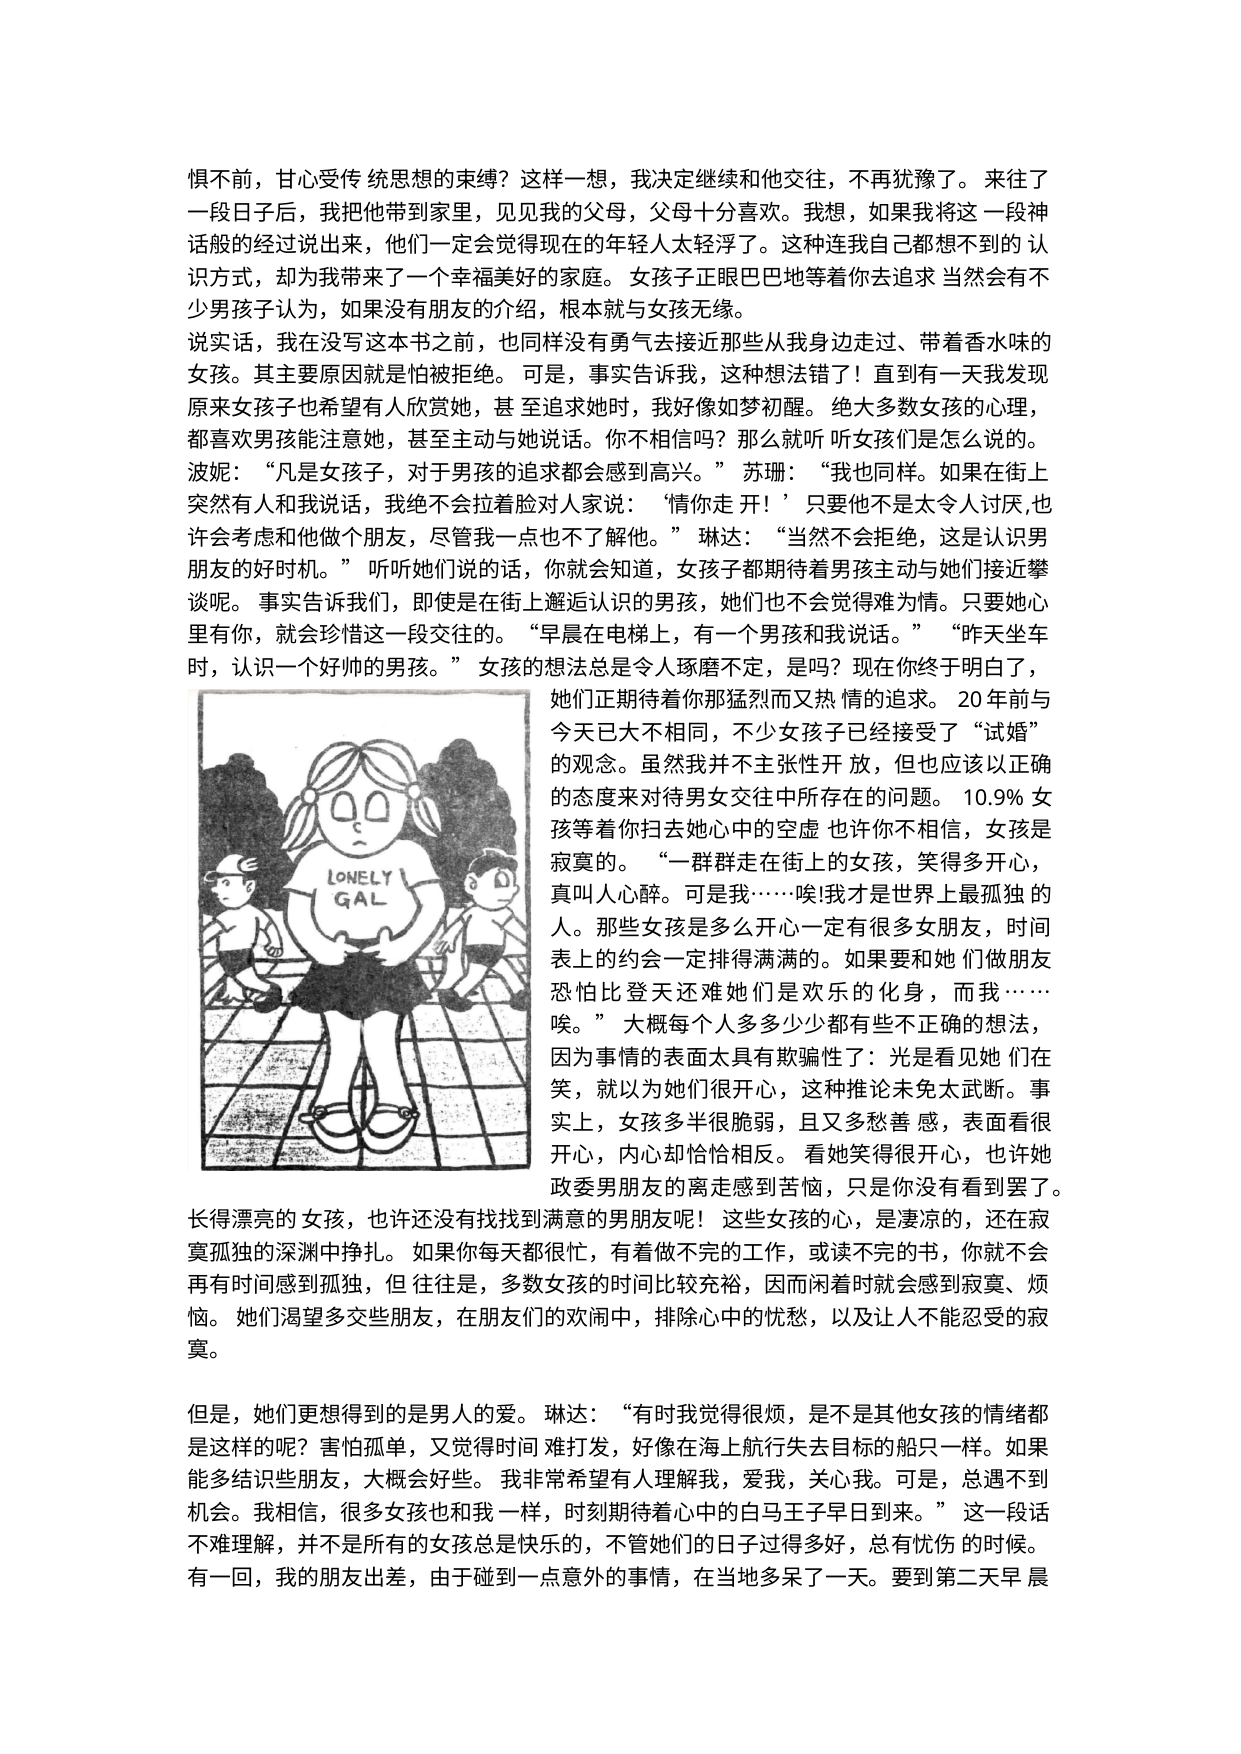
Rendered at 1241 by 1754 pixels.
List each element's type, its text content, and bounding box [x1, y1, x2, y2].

text 说实话，我在没写这本书之前，也同样没有勇气去接近那些从我身边走过、带着香水味的 女孩。其主要原因就是怕被拒绝。 可是，事实告诉我，这种想法错了！直到有一天我发现原来女孩子也希望有人欣赏她，甚 至追求她时，我好像如梦初醒。 绝大多数女孩的心理，都喜欢男孩能注意她，甚至主动与她说话。你不相信吗？那么就听 听女孩们是怎么说的。 波妮：“凡是女孩子，对于男孩的追求都会感到高兴。” 苏珊：“我也同样。如果在街上，突然有人和我说话，我绝不会拉着脸对人家说：‘情你走 开！’只要他不是太令人讨厌,也许会考虑和他做个朋友，尽管我一点也不了解他。” 琳达：“当然不会拒绝，这是认识男朋友的好时机。” 听听她们说的话，你就会知道，女孩子都期待着男孩主动与她们接近攀谈呢。 事实告诉我们，即使是在街上邂逅认识的男孩，她们也不会觉得难为情。只要她心里有你，就会珍惜这一段交往的。“早晨在电梯上，有一个男孩和我说话。” “昨天坐车时，认识一个好帅的男孩。” 女孩的想法总是令人琢磨不定，是吗？现在你终于明白了，她们正期待着你那猛烈而又热 情的追求。 20年前与今天已大不相同，不少女孩子已经接受了“试婚”的观念。虽然我并不主张性开 放，但也应该以正确的态度来对待男女交往中所存在的问题。 10.9% 女孩等着你扫去她心中的空虚 也许你不相信，女孩是寂寞的。 “一群群走在街上的女孩，笑得多开心，真叫人心醉。可是我……唉!我才是世界上最孤独 的人。那些女孩是多么开心一定有很多女朋友，时间表上的约会一定排得满满的。如果要和她 们做朋友恐怕比登天还难她们是欢乐的化身，而我……唉。” 大概每个人多多少少都有些不正确的想法，因为事情的表面太具有欺骗性了：光是看见她 们在笑，就以为她们很开心，这种推论未免太武断。事实上，女孩多半很脆弱，且又多愁善 感，表面看很开心，内心却恰恰相反。 看她笑得很开心，也许她政委男朋友的离走感到苦恼，只是你没有看到罢了。长得漂亮的 女孩，也许还没有找找到满意的男朋友呢！ 这些女孩的心，是凄凉的，还在寂寞孤独的深渊中挣扎。 如果你每天都很忙，有着做不完的工作，或读不完的书，你就不会再有时间感到孤独，但 往往是，多数女孩的时间比较充裕，因而闲着时就会感到寂寞、烦恼。 她们渴望多交些朋友，在朋友们的欢闹中，排除心中的忧愁，以及让人不能忍受的寂寞。 [187, 324, 1053, 1364]
picture [187, 689, 532, 1171]
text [187, 1397, 1053, 1592]
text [187, 162, 1053, 324]
